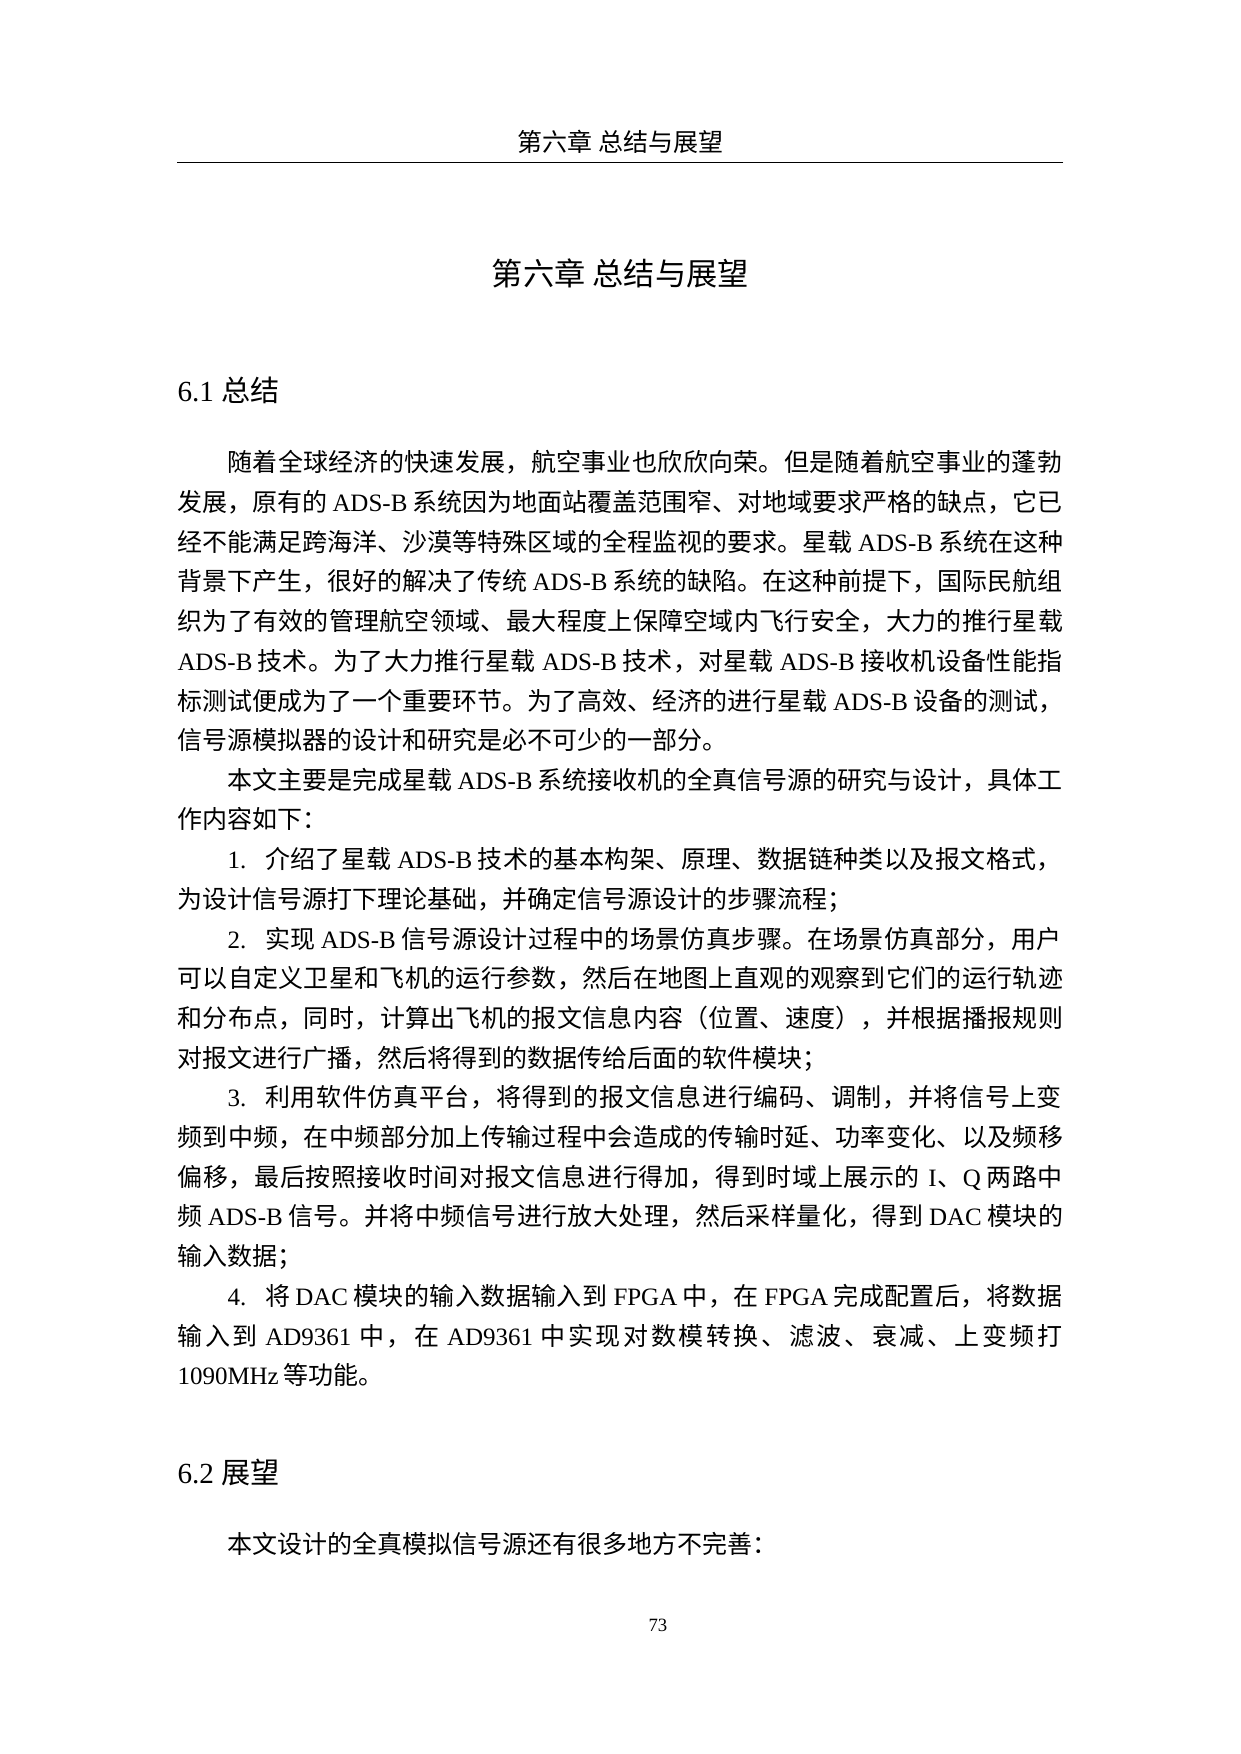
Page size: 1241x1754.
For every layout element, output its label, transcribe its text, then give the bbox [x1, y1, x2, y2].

text 随着全球经济的快速发展，航空事业也欣欣向荣。但是随着航空事业的蓬勃发展，原有的ADS-B系统因为地面站覆盖范围窄、对地域要求严格的缺点，它已经不能满足跨海洋、沙漠等特殊区域的全程监视的要求。星载ADS-B系统在这种背景下产生，很好的解决了传统ADS-B系统的缺陷。在这种前提下，国际民航组织为了有效的管理航空领域、最大程度上保障空域内飞行安全，大力的推行星载ADS-B技术。为了大力推行星载ADS-B技术，对星载ADS-B接收机设备性能指标测试便成为了一个重要环节。为了高效、经济的进行星载ADS-B设备的测试，信号源模拟器的设计和研究是必不可少的一部分。 [177, 441, 1063, 759]
text 6.1 总结 [177, 349, 1063, 429]
list 将DAC模块的输入数据输入到FPGA中，在FPGA完成配置后，将数据输入到AD9361中，在AD9361中实现对数模转换、滤波、衰减、上变频打1090MHz等功能。 [177, 1274, 1063, 1394]
list 介绍了星载ADS-B技术的基本构架、原理、数据链种类以及报文格式，为设计信号源打下理论基础，并确定信号源设计的步骤流程； [177, 838, 1063, 917]
list 利用软件仿真平台，将得到的报文信息进行编码、调制，并将信号上变频到中频，在中频部分加上传输过程中会造成的传输时延、功率变化、以及频移偏移，最后按照接收时间对报文信息进行得加，得到时域上展示的I、Q两路中频ADS-B信号。并将中频信号进行放大处理，然后采样量化，得到DAC模块的输入数据； [177, 1076, 1063, 1274]
list 本文设计的全真模拟信号源还有很多地方不完善： [177, 1523, 1063, 1563]
list 实现ADS-B信号源设计过程中的场景仿真步骤。在场景仿真部分，用户可以自定义卫星和飞机的运行参数，然后在地图上直观的观察到它们的运行轨迹和分布点，同时，计算出飞机的报文信息内容（位置、速度），并根据播报规则对报文进行广播，然后将得到的数据传给后面的软件模块； [177, 917, 1063, 1076]
text 6.2 展望 [177, 1431, 1063, 1511]
text 本文主要是完成星载ADS-B系统接收机的全真信号源的研究与设计，具体工作内容如下： [177, 759, 1063, 838]
text 第六章 总结与展望 [177, 232, 1063, 312]
